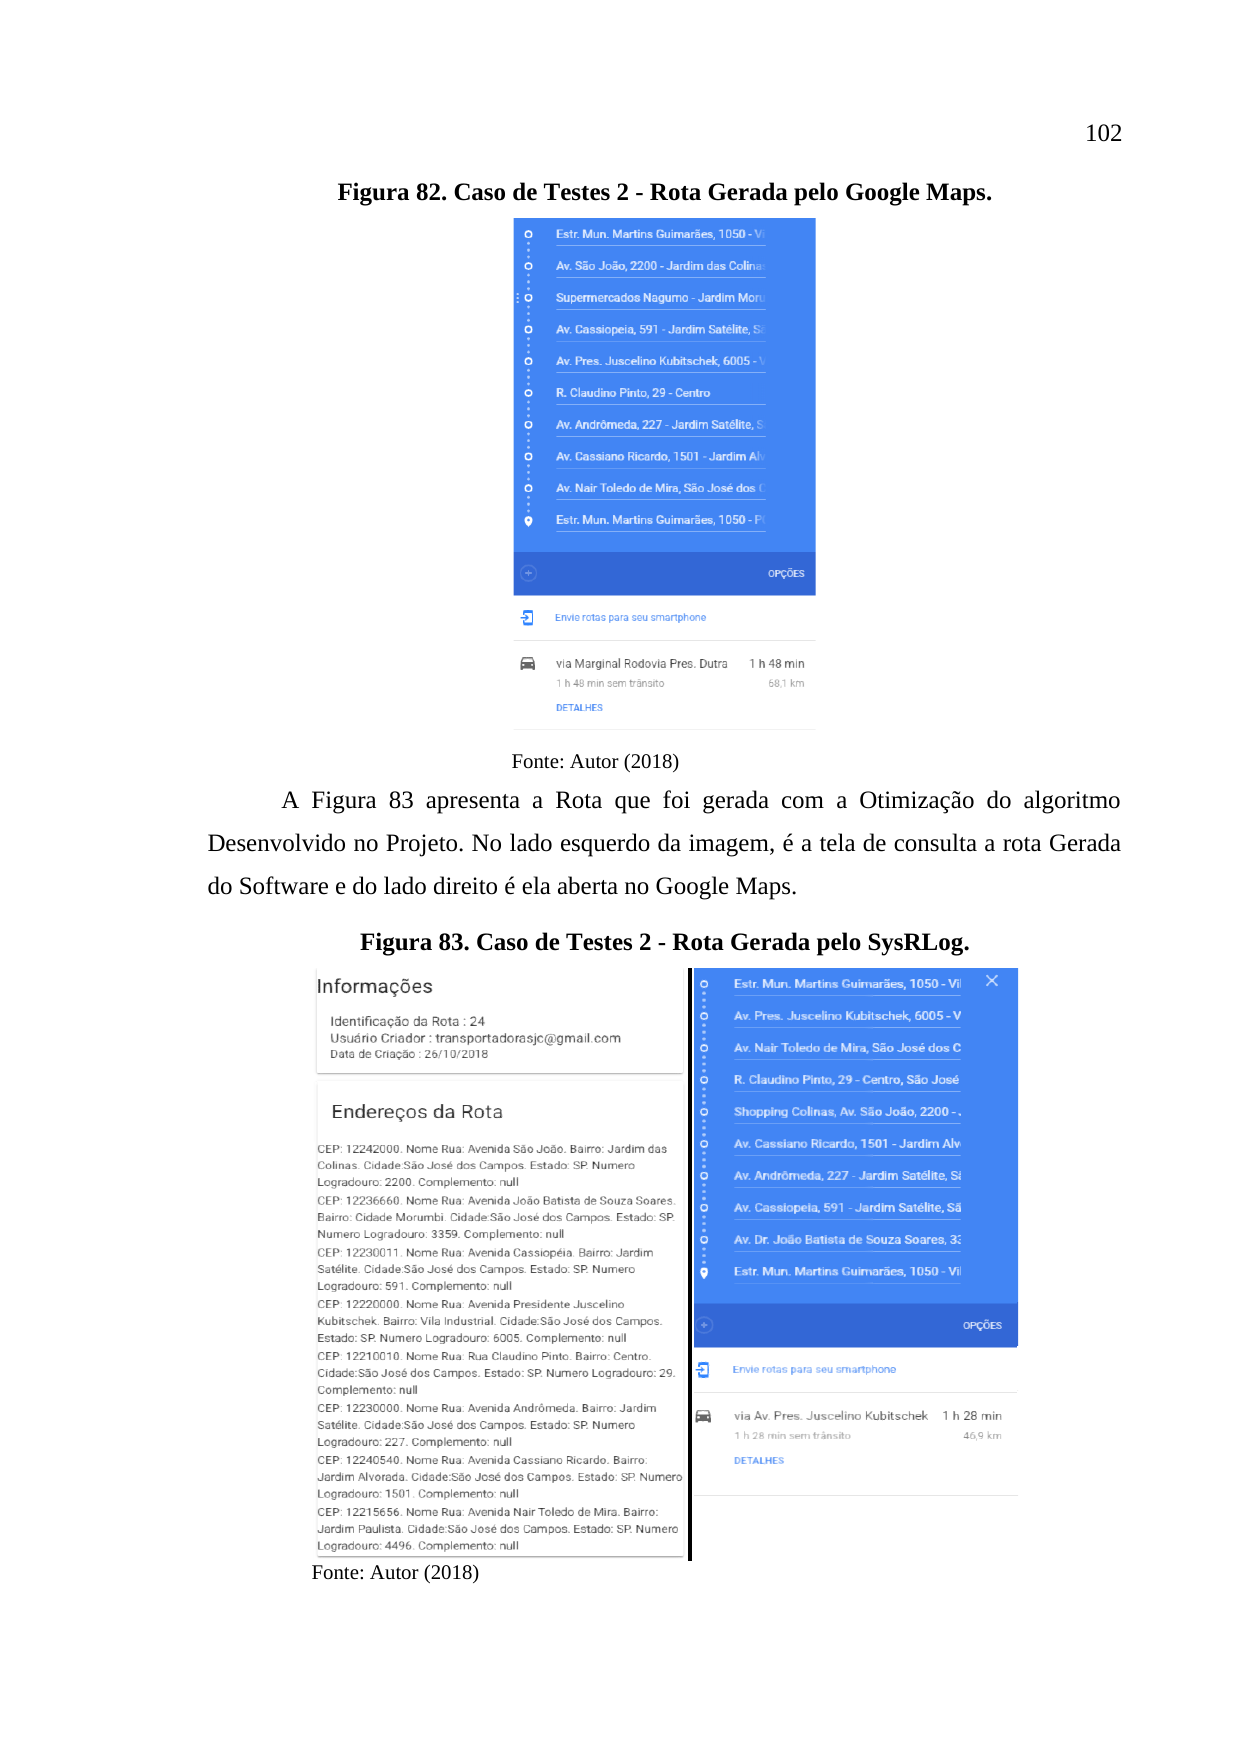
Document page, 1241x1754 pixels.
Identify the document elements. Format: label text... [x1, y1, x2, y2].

text A Figura 83 apresenta a Rota que foi gerada com a Otimização do algoritmo Desenvolvido no Projeto. No lado esquerdo da imagem, é a tela de consulta a rota Gerada do Software e do lado direito é ela aberta no Google Maps. [207, 785, 1122, 900]
text Figura 82. Caso de Testes 2 - Rota Gerada pelo Google Maps. [207, 177, 1122, 206]
text Fonte: Autor (2018) [207, 1560, 1122, 1584]
text Fonte: Autor (2018) [207, 749, 1122, 773]
picture [513, 218, 816, 749]
text Figura 83. Caso de Testes 2 - Rota Gerada pelo SysRLog. [207, 927, 1122, 956]
picture [311, 968, 1019, 1561]
